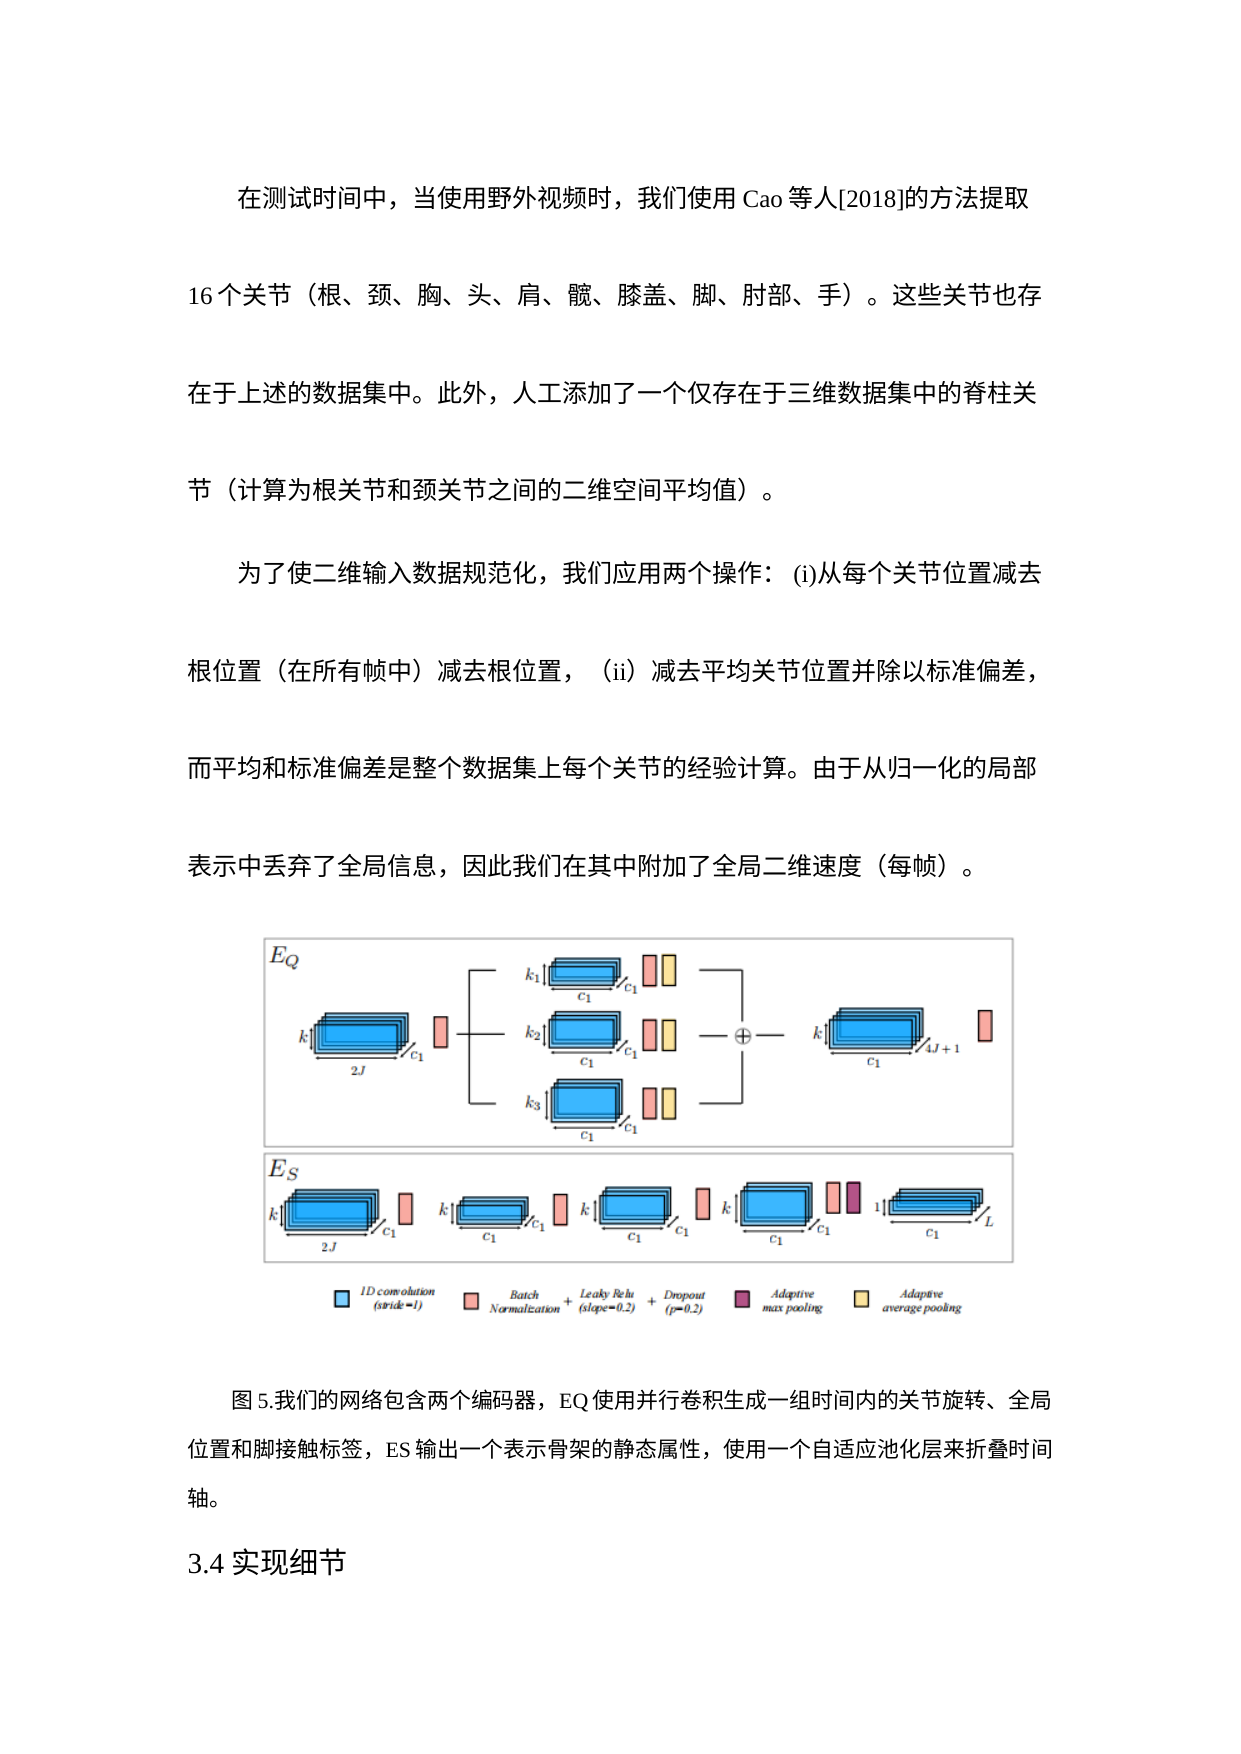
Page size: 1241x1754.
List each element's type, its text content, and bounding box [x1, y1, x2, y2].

text 3.4 实现细节 [187, 1528, 1053, 1593]
text 图5.我们的网络包含两个编码器，EQ使用并行卷积生成一组时间内的关节旋转、全局位置和脚接触标签，ES输出一个表示骨架的静态属性，使用一个自适应池化层来折叠时间轴。 [187, 1383, 1053, 1513]
text 在测试时间中，当使用野外视频时，我们使用Cao等人[2018]的方法提取16个关节（根、颈、胸、头、肩、髋、膝盖、脚、肘部、手）。这些关节也存在于上述的数据集中。此外，人工添加了一个仅存在于三维数据集中的脊柱关节（计算为根关节和颈关节之间的二维空间平均值）。 [187, 164, 1053, 521]
text 为了使二维输入数据规范化，我们应用两个操作： (i)从每个关节位置减去根位置（在所有帧中）减去根位置，（ii）减去平均关节位置并除以标准偏差，而平均和标准偏差是整个数据集上每个关节的经验计算。由于从归一化的局部表示中丢弃了全局信息，因此我们在其中附加了全局二维速度（每帧）。 [187, 539, 1053, 897]
picture [231, 915, 1028, 1339]
